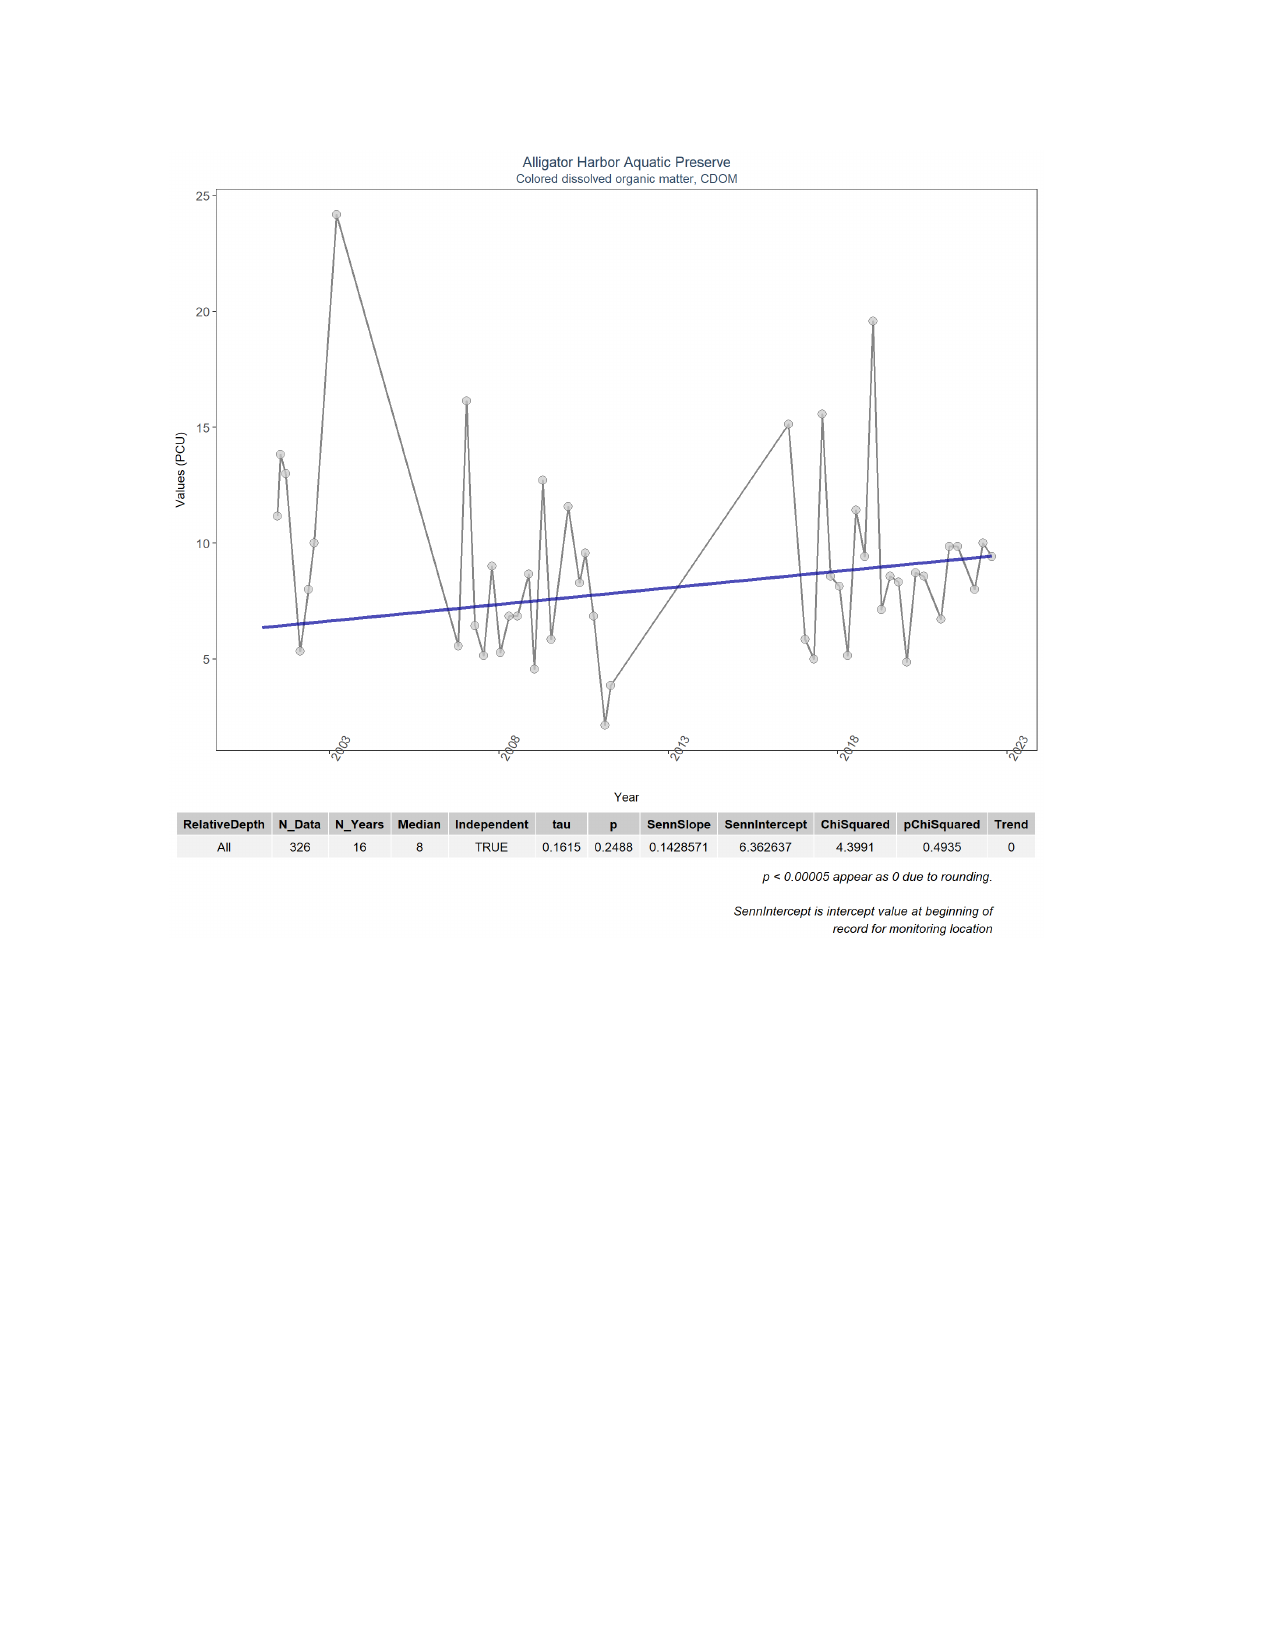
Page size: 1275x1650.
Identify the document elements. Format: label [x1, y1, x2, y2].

picture [168, 150, 1044, 938]
